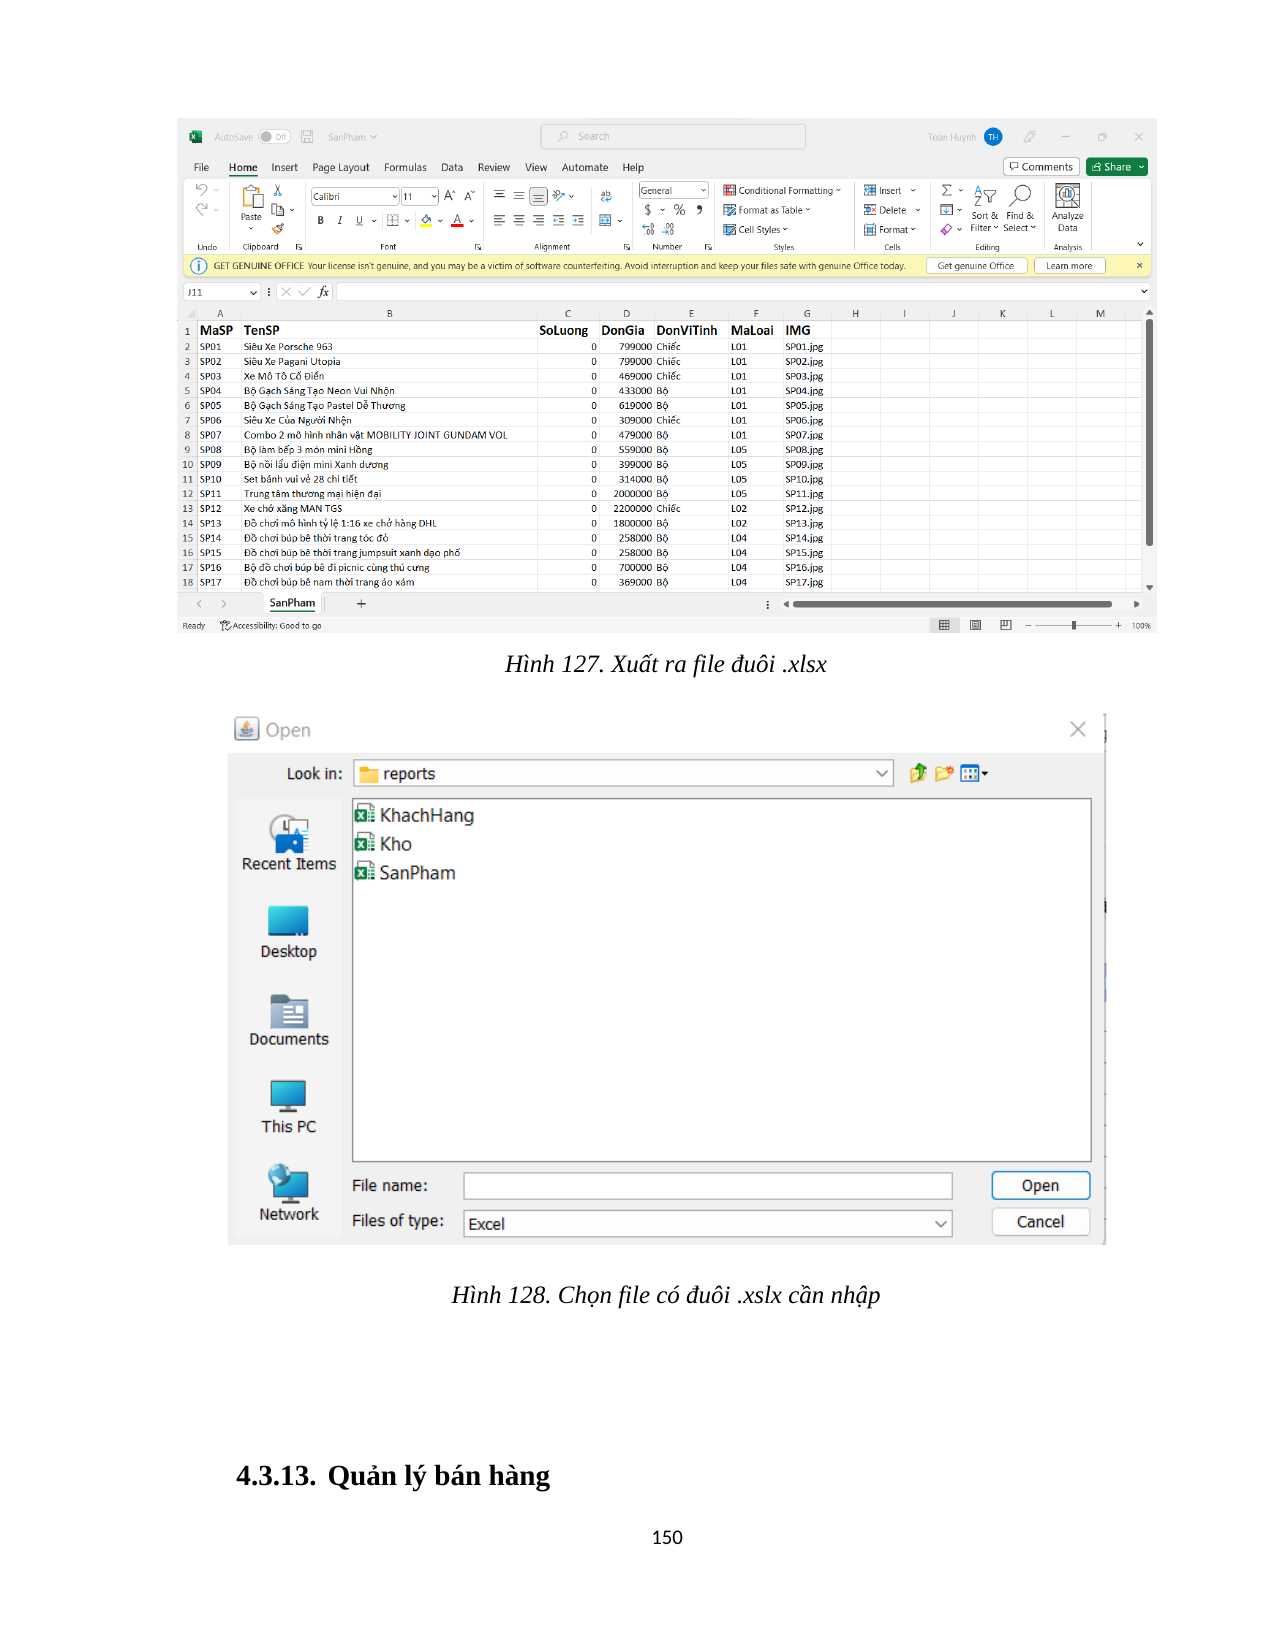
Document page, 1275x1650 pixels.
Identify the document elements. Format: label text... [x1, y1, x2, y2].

picture [177, 118, 1157, 633]
list Quản lý bán hàng [177, 1458, 1157, 1491]
picture [227, 713, 1107, 1245]
